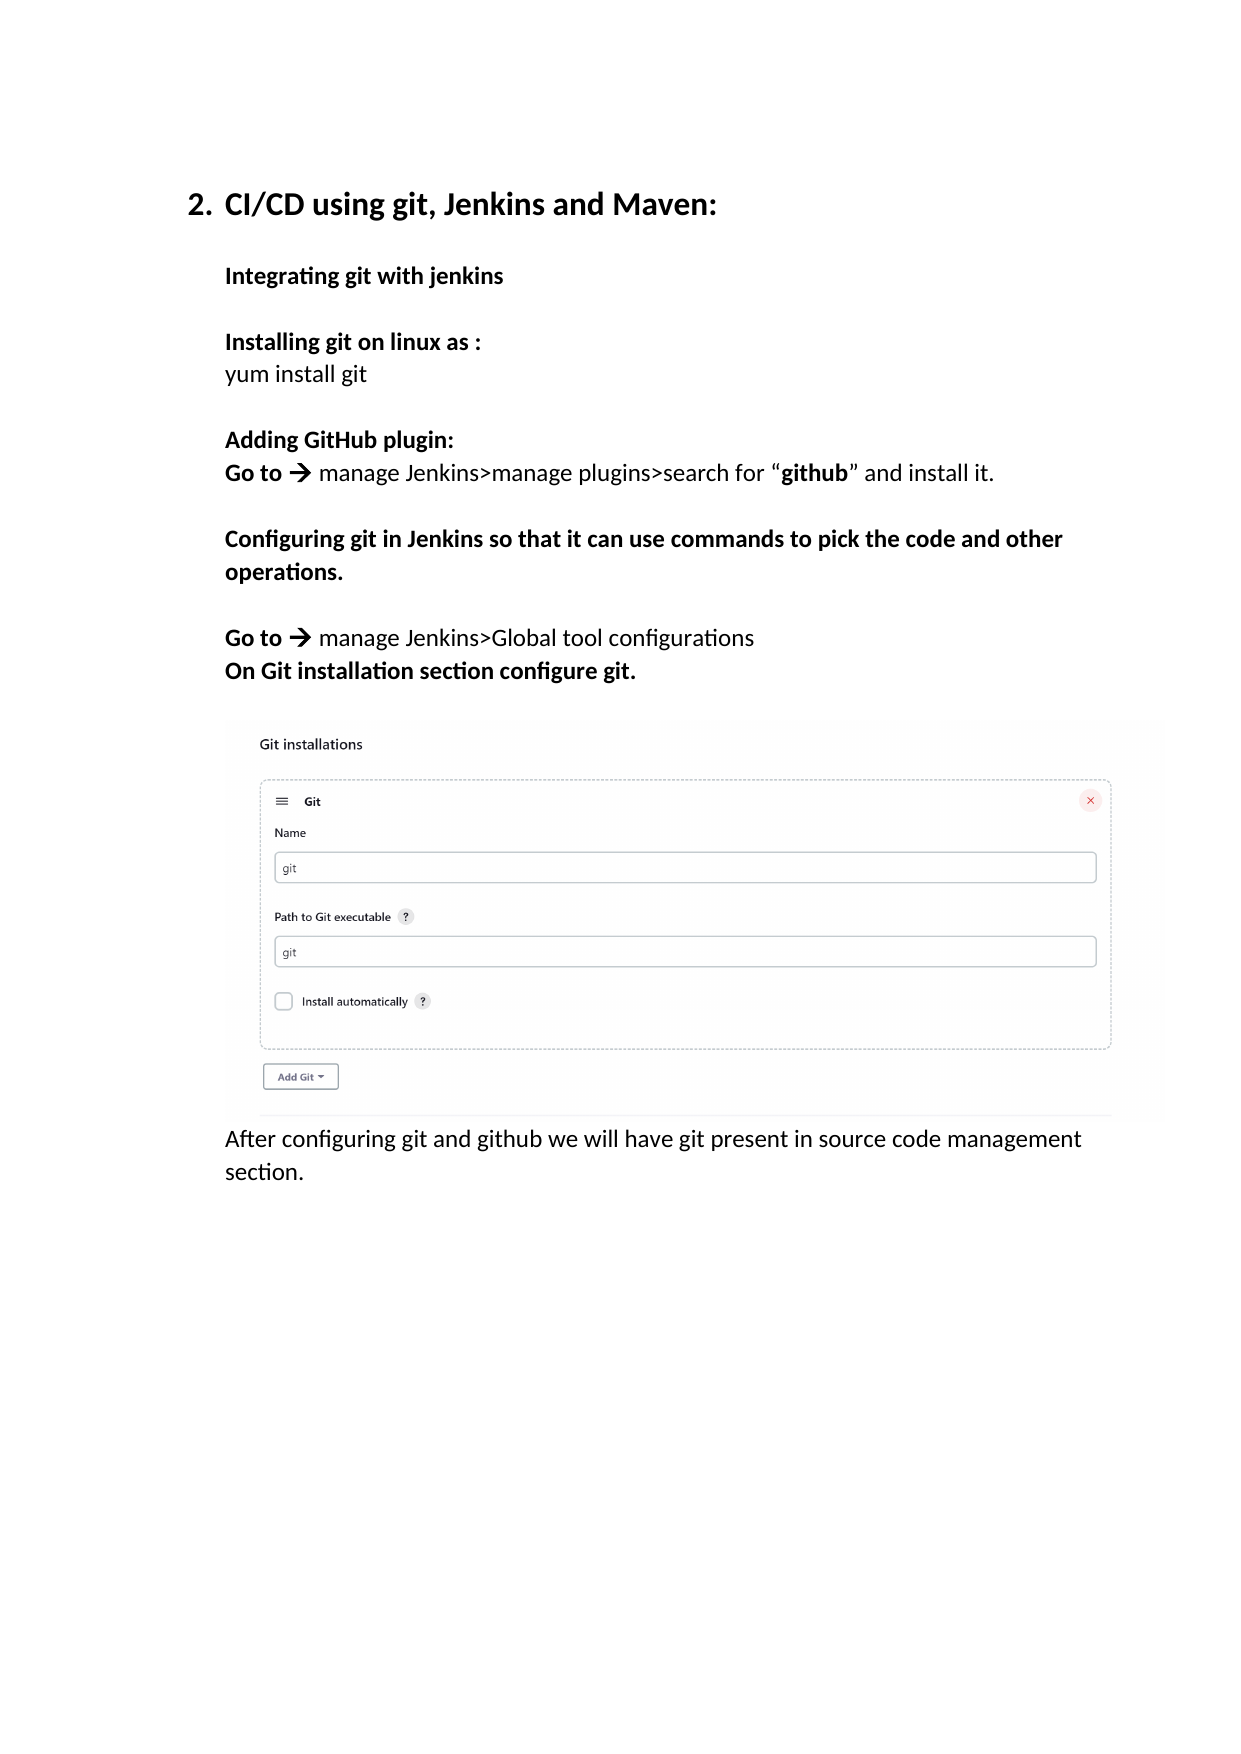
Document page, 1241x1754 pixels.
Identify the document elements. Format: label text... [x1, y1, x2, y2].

list Installing git on linux as : [225, 326, 1090, 356]
picture [225, 720, 1166, 1122]
list Go to manage Jenkins>manage plugins>search for “github” and install it. [225, 457, 1090, 488]
list Configuring git in Jenkins so that it can use commands to pick the code and other operations. [225, 523, 1090, 587]
list After configuring git and github we will have git present in source code management section. [225, 1123, 1090, 1187]
list Integrating git with jenkins [225, 260, 1090, 290]
list yum install git [225, 358, 1090, 389]
list Go to manage Jenkins>Global tool configurations [225, 622, 1090, 652]
list Adding GitHub plugin: [225, 424, 1090, 455]
list On Git installation section configure git. [225, 655, 1090, 685]
list CI/CD using git, Jenkins and Maven: [187, 183, 1090, 224]
